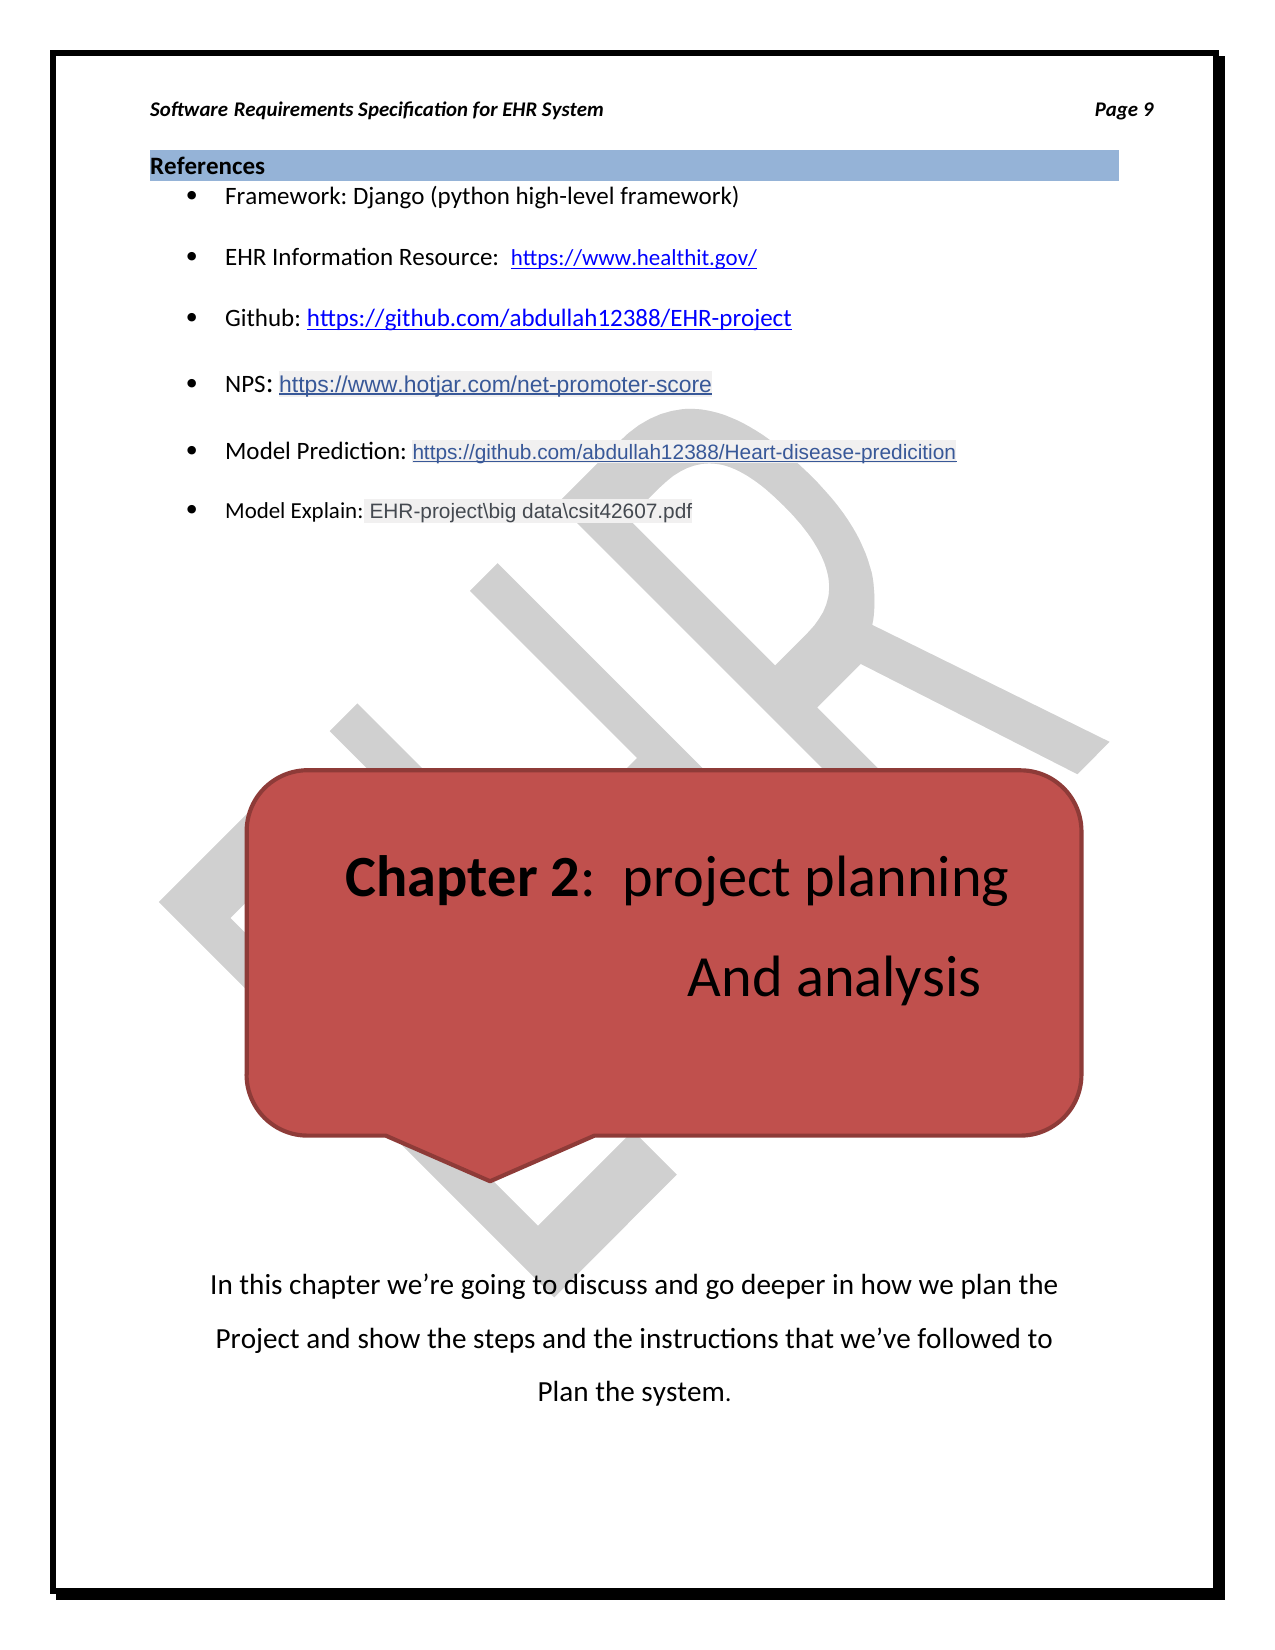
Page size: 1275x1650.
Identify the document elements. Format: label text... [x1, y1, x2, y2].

text Plan the system. [150, 1373, 1119, 1409]
list Framework: Django (python high-level framework) [187, 181, 1119, 211]
subtitle References [150, 150, 1119, 181]
list Model Prediction: https://github.com/abdullah12388/Heart-disease-predicition [187, 435, 1119, 465]
text In this chapter we’re going to discuss and go deeper in how we plan the [150, 1266, 1119, 1302]
list Github: https://github.com/abdullah12388/EHR-project [187, 303, 1119, 333]
list Model Explain: EHR-project\big data\csit42607.pdf [187, 496, 1119, 524]
text Project and show the steps and the instructions that we’ve followed to [150, 1320, 1119, 1356]
list EHR Information Resource: https://www.healthit.gov/ [187, 242, 1119, 272]
list NPS: https://www.hotjar.com/net-promoter-score [187, 364, 1119, 399]
